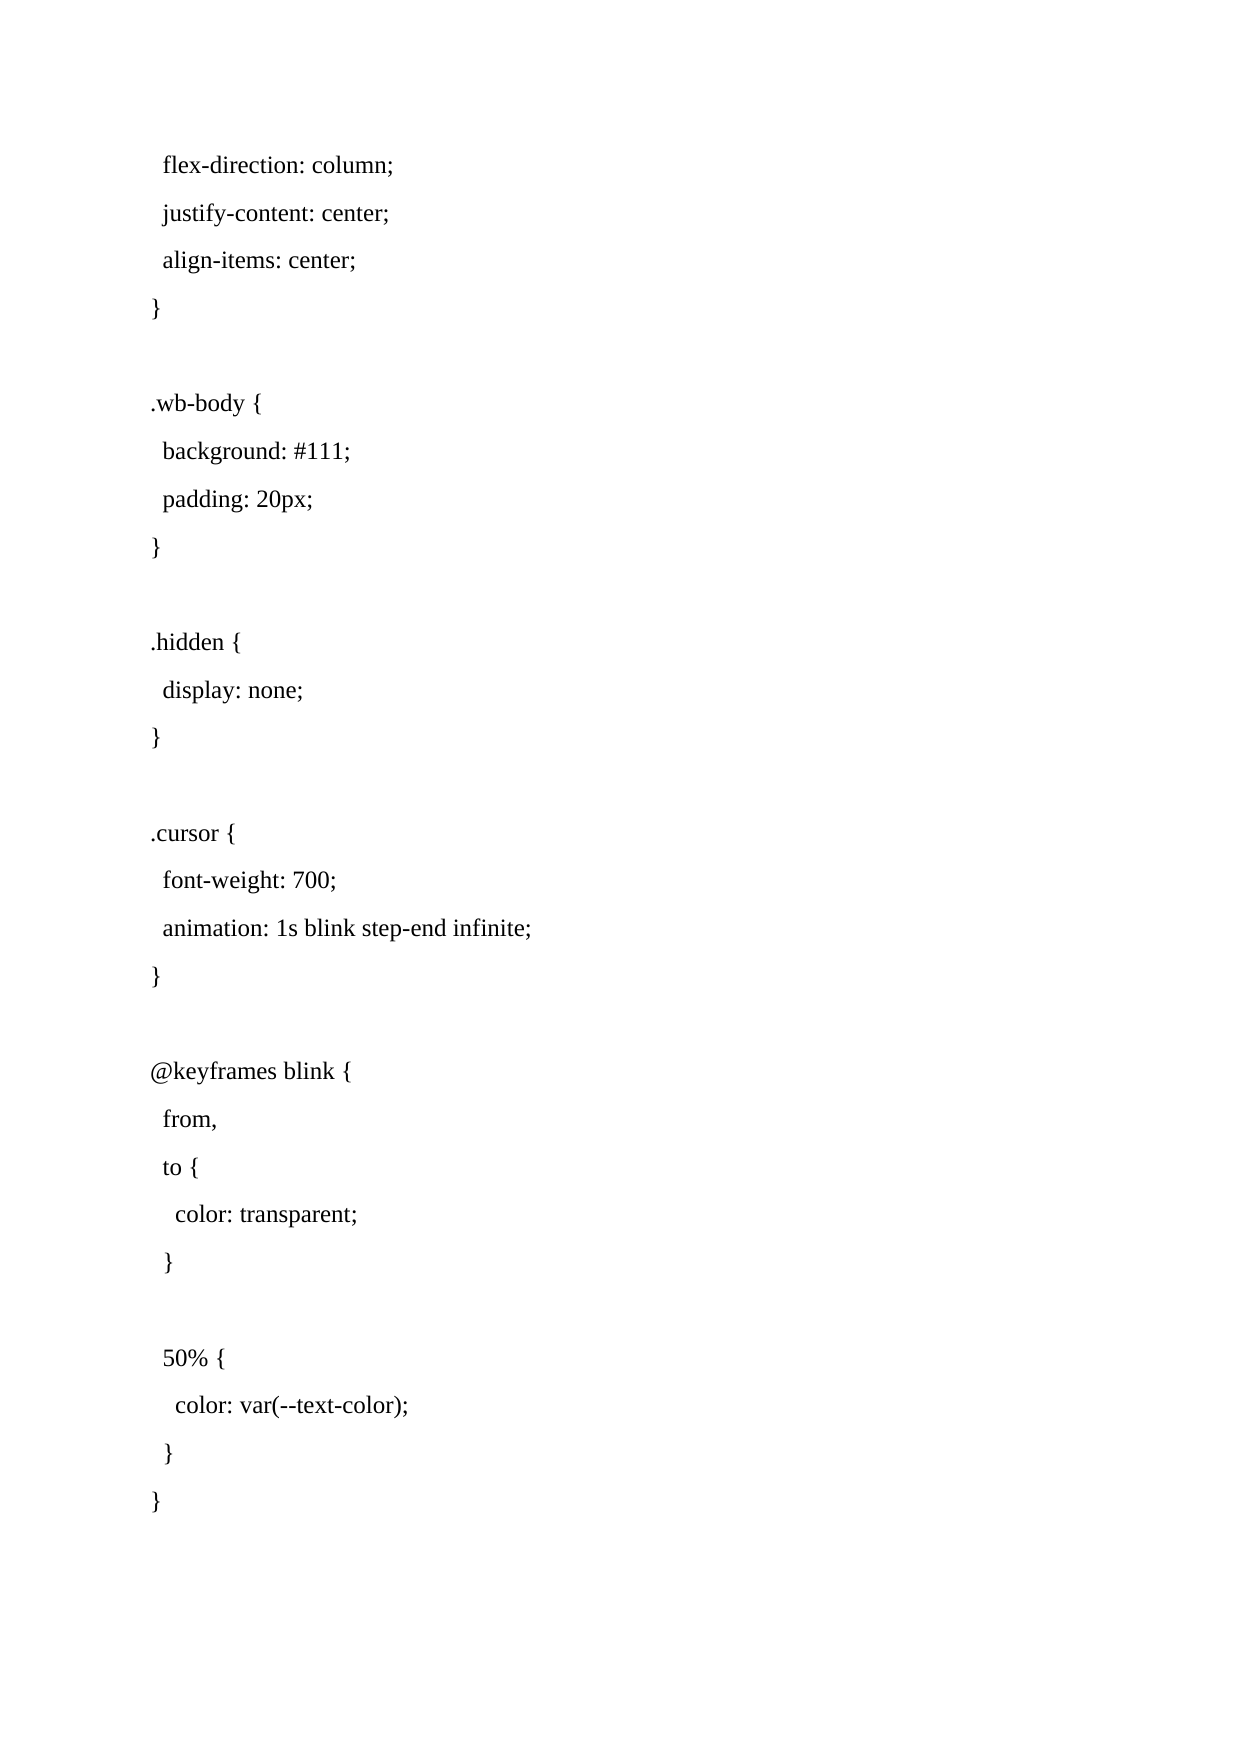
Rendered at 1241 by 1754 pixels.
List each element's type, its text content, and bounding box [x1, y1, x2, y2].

text color: transparent; [150, 1199, 1090, 1228]
text justify-content: center; [150, 198, 1090, 226]
text } [150, 1486, 1090, 1514]
text display: none; [150, 675, 1090, 703]
text .cursor { [150, 818, 1090, 847]
text } [150, 722, 1090, 751]
text flex-direction: column; [150, 150, 1090, 179]
text @keyframes blink { [150, 1056, 1090, 1085]
text } [150, 1438, 1090, 1467]
text to { [150, 1152, 1090, 1181]
text } [150, 1247, 1090, 1276]
text font-weight: 700; [150, 866, 1090, 894]
text } [150, 293, 1090, 322]
text .hidden { [150, 627, 1090, 656]
text } [150, 961, 1090, 990]
text align-items: center; [150, 245, 1090, 274]
text animation: 1s blink step-end infinite; [150, 913, 1090, 942]
text 50% { [150, 1343, 1090, 1371]
text color: var(--text-color); [150, 1390, 1090, 1419]
text from, [150, 1104, 1090, 1133]
text } [150, 532, 1090, 560]
text .wb-body { [150, 388, 1090, 417]
text background: #111; [150, 436, 1090, 465]
text padding: 20px; [150, 484, 1090, 513]
